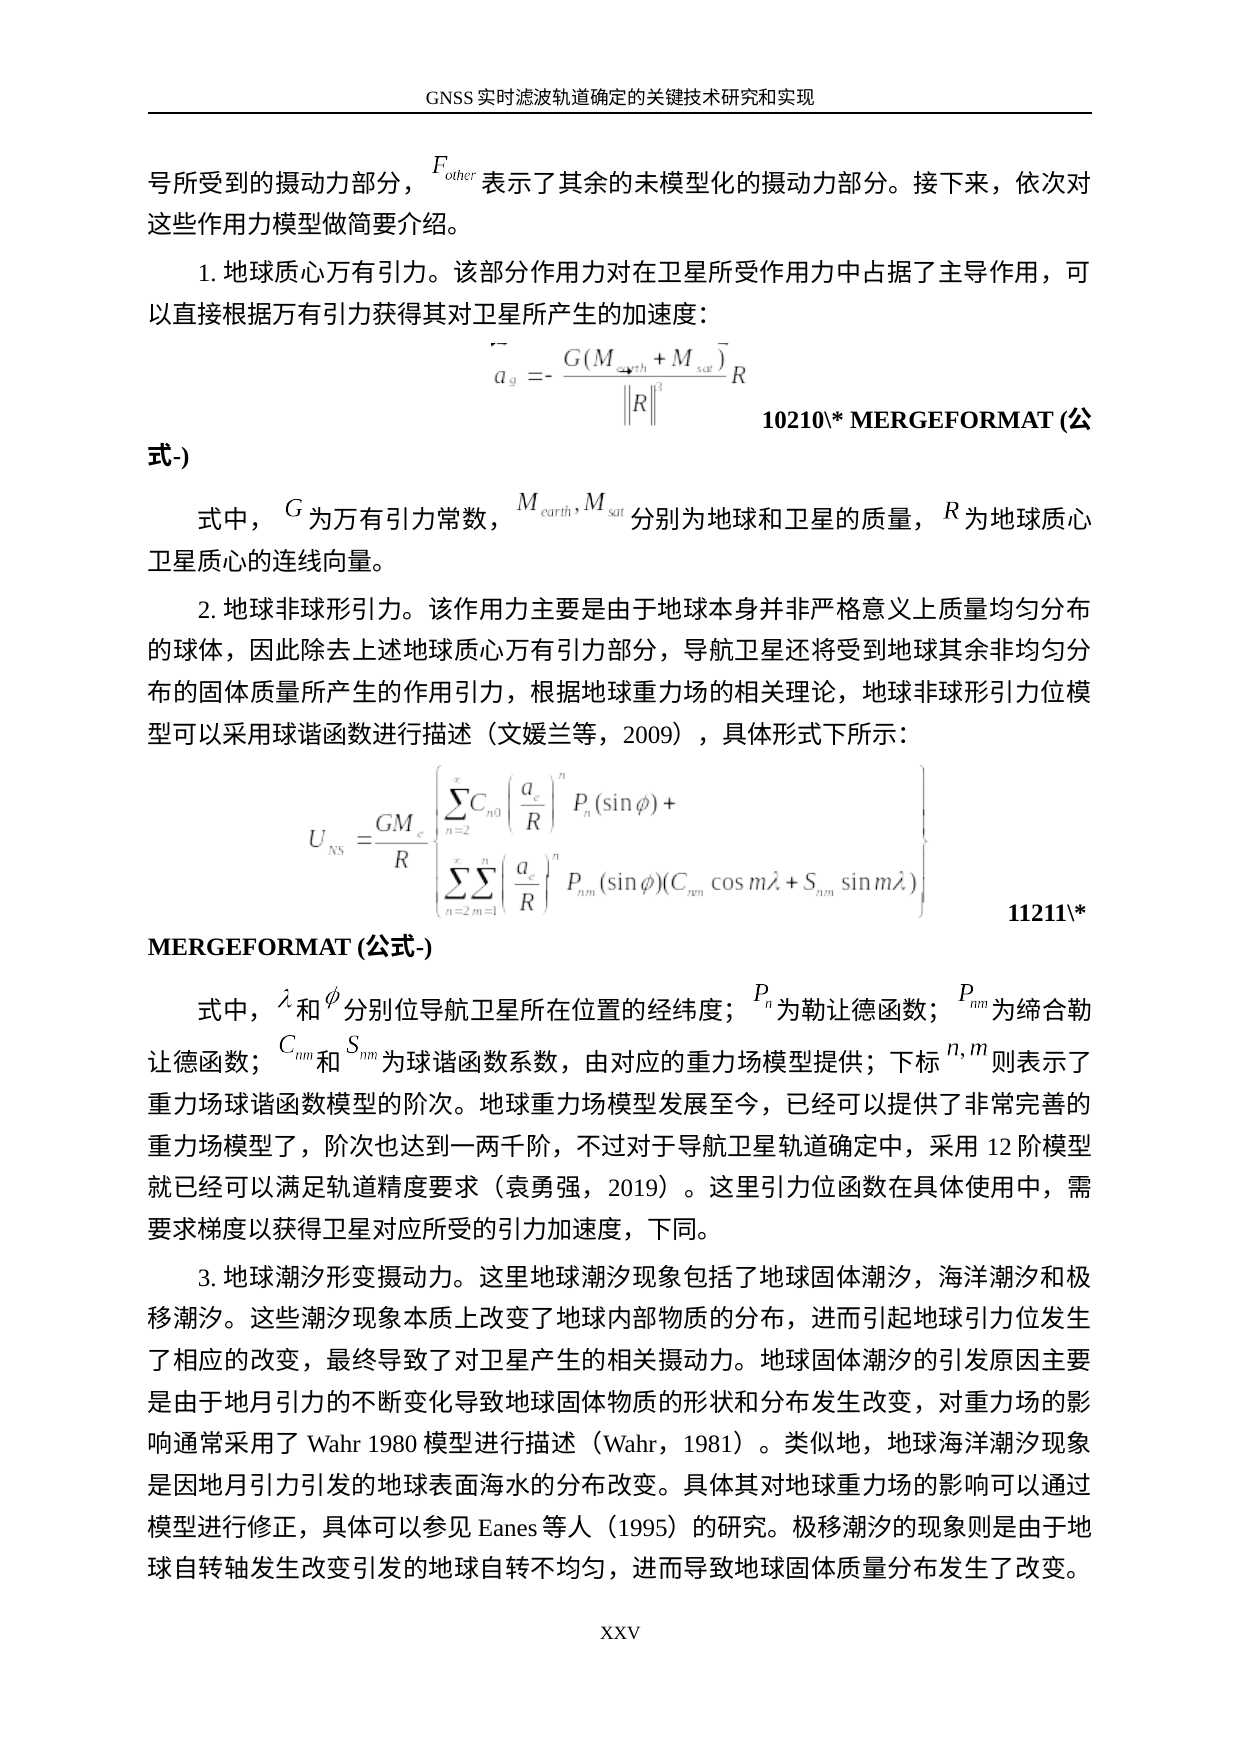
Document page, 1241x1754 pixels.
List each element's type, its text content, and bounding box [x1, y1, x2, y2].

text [148, 1252, 1092, 1585]
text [148, 148, 1092, 241]
text 式中， 为万有引力常数，分别为地球和卫星的质量，为地球质心卫星质心的连线向量。 [148, 484, 1092, 577]
text 1. 地球质心万有引力。该部分作用力对在卫星所受作用力中占据了主导作用，可以直接根据万有引力获得其对卫星所产生的加速度： [148, 247, 1092, 331]
text 2. 地球非球形引力。该作用力主要是由于地球本身并非严格意义上质量均匀分布的球体，因此除去上述地球质心万有引力部分，导航卫星还将受到地球其余非均匀分布的固体质量所产生的作用引力，根据地球重力场的相关理论，地球非球形引力位模型可以采用球谐函数进行描述（文媛兰等，2009），具体形式下所示： [148, 584, 1092, 750]
text 式中，和分别位导航卫星所在位置的经纬度；为勒让德函数；为缔合勒让德函数；和为球谐函数系数，由对应的重力场模型提供；下标则表示了重力场球谐函数模型的阶次。地球重力场模型发展至今，已经可以提供了非常完善的重力场模型了，阶次也达到一两千阶，不过对于导航卫星轨道确定中，采用12阶模型就已经可以满足轨道精度要求（袁勇强，2019）。这里引力位函数在具体使用中，需要求梯度以获得卫星对应所受的引力加速度，下同。 [148, 975, 1092, 1246]
